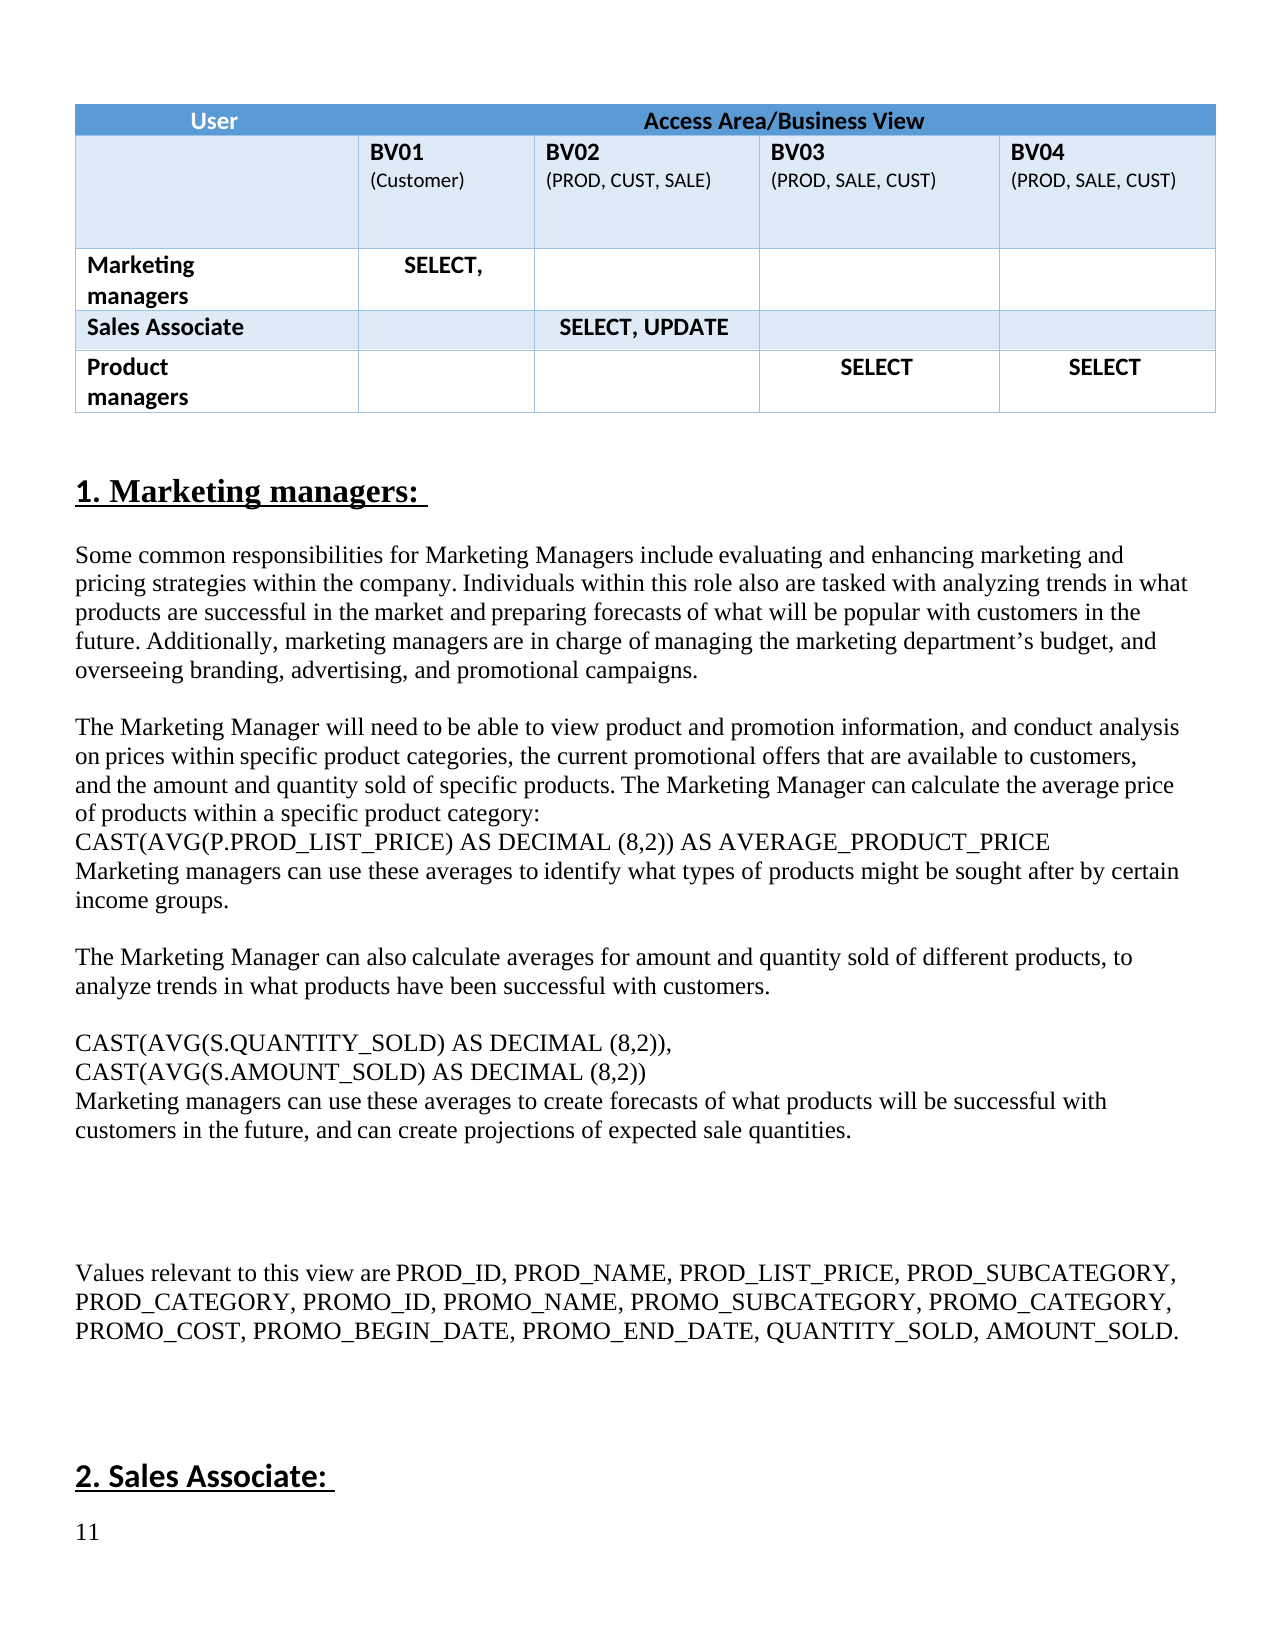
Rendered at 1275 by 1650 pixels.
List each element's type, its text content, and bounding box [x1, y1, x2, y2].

table_cell SELECT, UPDATE [535, 311, 759, 349]
table_cell SELECT [760, 351, 999, 412]
text CAST(AVG(P.PROD_LIST_PRICE) AS DECIMAL (8,2)) AS AVERAGE_PRODUCT_PRICE [75, 827, 1200, 856]
text Some common responsibilities for Marketing Managers include evaluating and enhancing marketing and pricing strategies within the company. Individuals within this role also are tasked with analyzing trends in what products are successful in the market and preparing forecasts of what will be popular with customers in the future. Additionally, marketing managers are in charge of managing the marketing department’s budget, and overseeing branding, advertising, and promotional campaigns. [75, 540, 1200, 683]
text CAST(AVG(S.AMOUNT_SOLD) AS DECIMAL (8,2)) [75, 1057, 1200, 1086]
table_cell [1000, 311, 1215, 349]
table_cell Product managers [76, 351, 358, 412]
text The Marketing Manager can also calculate averages for amount and quantity sold of different products, to analyze trends in what products have been successful with customers. [75, 942, 1200, 1000]
table_cell Sales Associate [76, 311, 358, 349]
table_cell [535, 249, 759, 310]
text Values relevant to this view are PROD_ID, PROD_NAME, PROD_LIST_PRICE, PROD_SUBCATEGORY, PROD_CATEGORY, PROMO_ID, PROMO_NAME, PROMO_SUBCATEGORY, PROMO_CATEGORY, PROMO_COST, PROMO_BEGIN_DATE, PROMO_END_DATE, QUANTITY_SOLD, AMOUNT_SOLD. [75, 1258, 1200, 1345]
table_header Access Area/Business View [359, 105, 1215, 135]
text Marketing managers can use these averages to create forecasts of what products will be successful with customers in the future, and can create projections of expected sale quantities. [75, 1086, 1200, 1143]
table_cell [1000, 249, 1215, 310]
table_cell [76, 136, 358, 248]
table_cell SELECT, [359, 249, 534, 310]
table_cell Marketing managers [76, 249, 358, 310]
table_cell [760, 311, 999, 349]
text The Marketing Manager will need to be able to view product and promotion information, and conduct analysis on prices within specific product categories, the current promotional offers that are available to customers, and the amount and quantity sold of specific products. The Marketing Manager can calculate the average price of products within a specific product category: [75, 712, 1200, 827]
text Marketing managers can use these averages to identify what types of products might be sought after by certain income groups. [75, 856, 1200, 913]
table_cell [760, 249, 999, 310]
table_cell BV01 (Customer) [359, 136, 534, 248]
table_cell BV04 (PROD, SALE, CUST) [1000, 136, 1215, 248]
table_header User [76, 105, 358, 135]
table_cell SELECT [1000, 351, 1215, 412]
table_cell [535, 351, 759, 412]
text 2. Sales Associate: [75, 1455, 1200, 1496]
text CAST(AVG(S.QUANTITY_SOLD) AS DECIMAL (8,2)), [75, 1028, 1200, 1057]
table_cell BV03 (PROD, SALE, CUST) [760, 136, 999, 248]
table_cell [359, 311, 534, 349]
text 1. Marketing managers: [75, 470, 1200, 511]
table_cell BV02 (PROD, CUST, SALE) [535, 136, 759, 248]
table_cell [359, 351, 534, 412]
